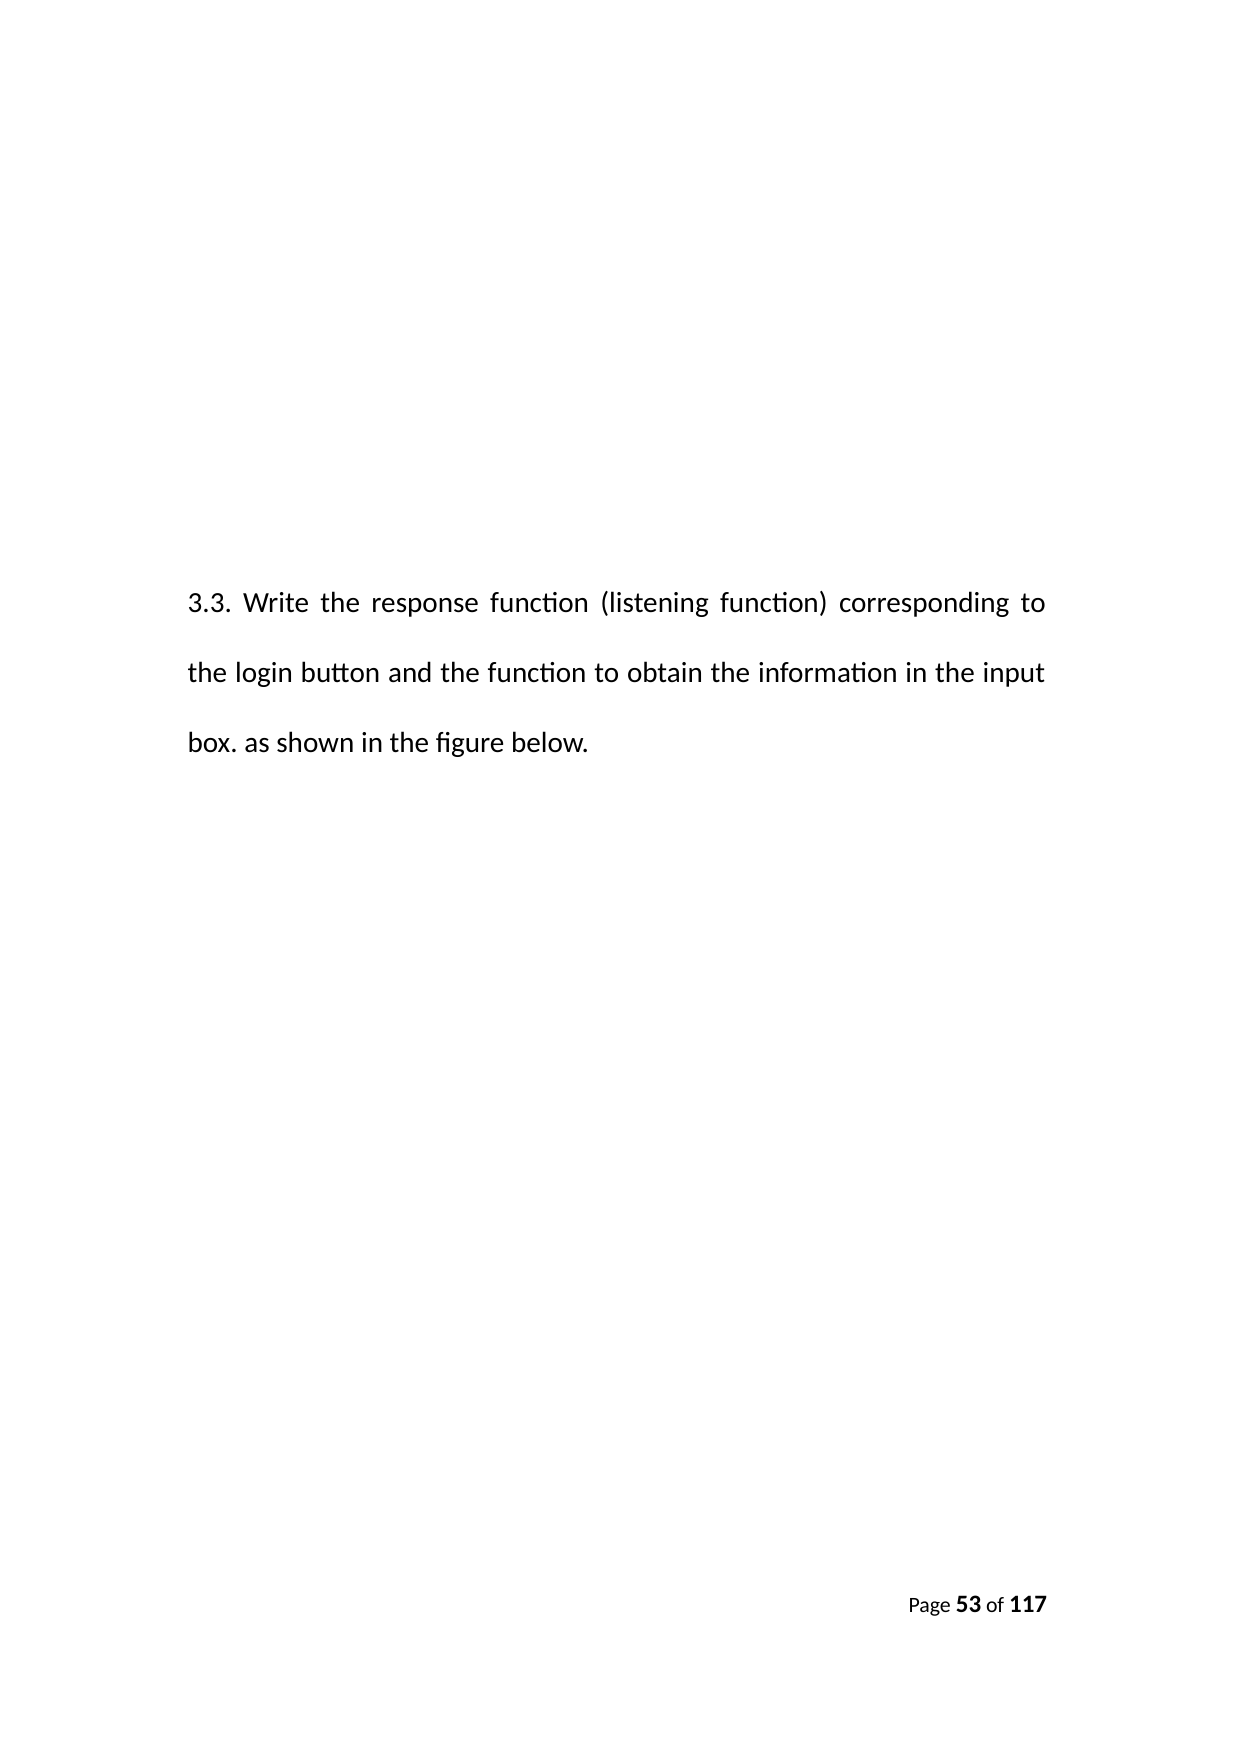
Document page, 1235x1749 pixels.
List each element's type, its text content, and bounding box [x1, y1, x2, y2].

text 3.3. Write the response function (listening function) corresponding to the login button and the function to obtain the information in the input box. as shown in the figure below. [187, 570, 1047, 775]
